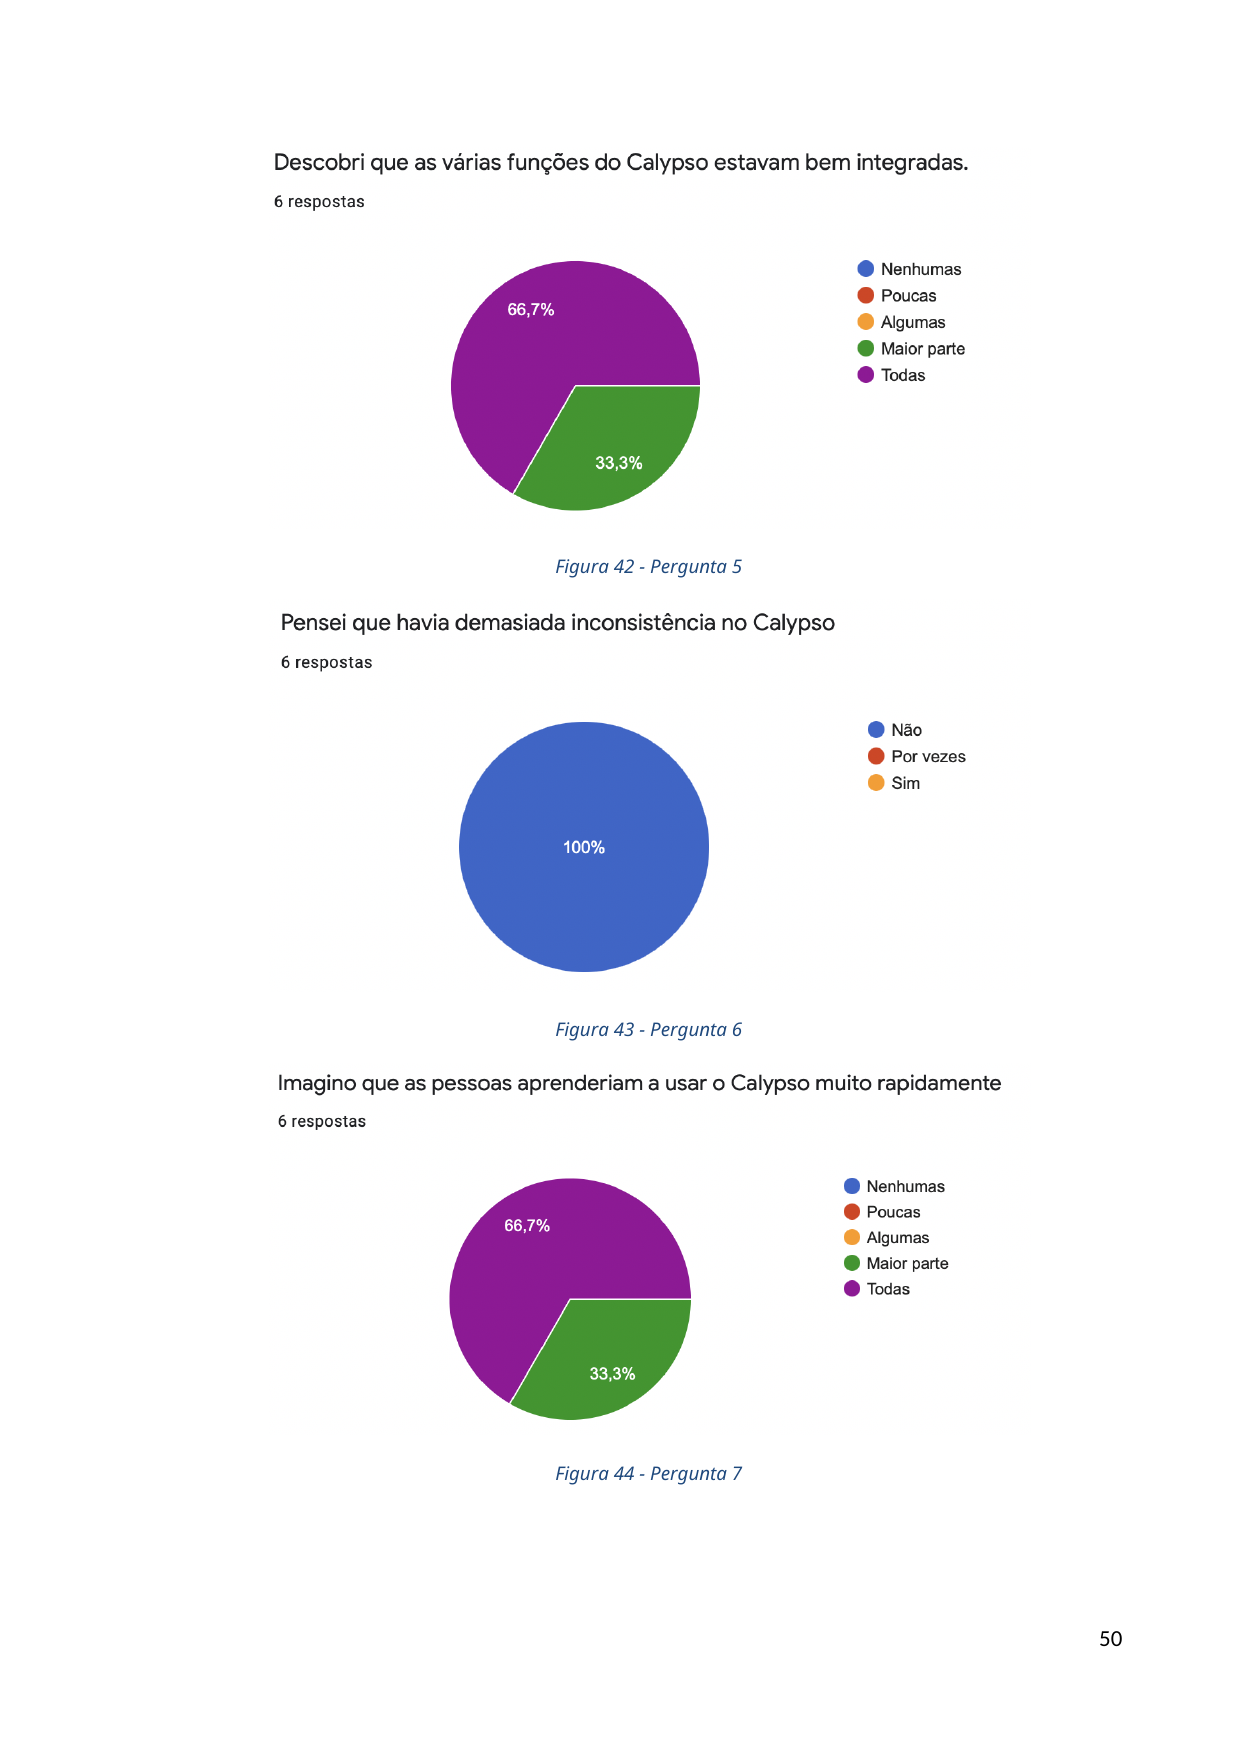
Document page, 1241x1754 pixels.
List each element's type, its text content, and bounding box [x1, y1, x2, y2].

picture [268, 147, 1031, 529]
text Figura 42 - Pergunta 5 [177, 553, 1122, 579]
text Figura 44 - Pergunta 7 [177, 1460, 1122, 1485]
text Figura 43 - Pergunta 6 [177, 1017, 1122, 1042]
picture [268, 1063, 1031, 1435]
picture [268, 599, 1031, 992]
